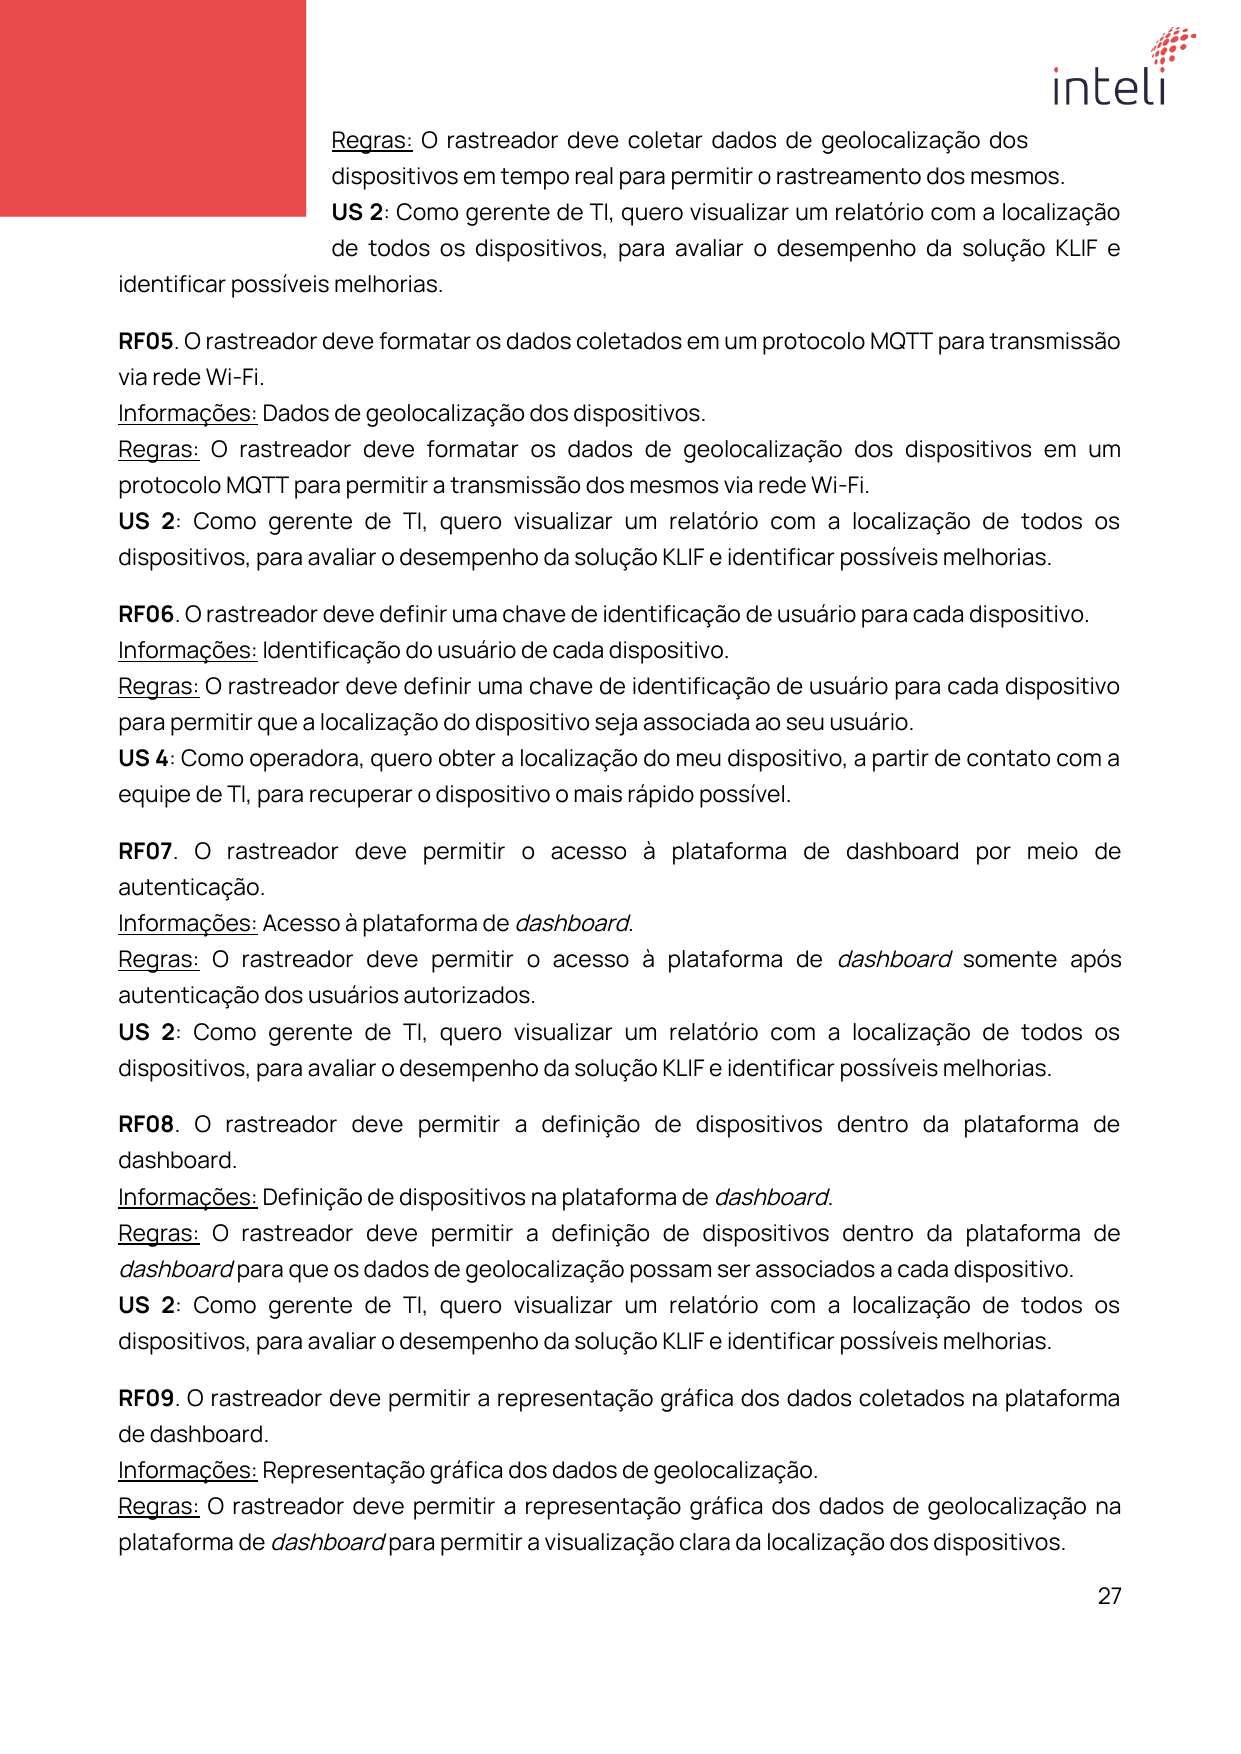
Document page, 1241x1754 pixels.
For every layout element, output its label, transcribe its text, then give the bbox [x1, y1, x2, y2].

text Regras: O rastreador deve permitir a definição de dispositivos dentro da plataforma de dashboard para que os dados de geolocalização possam ser associados a cada dispositivo. [118, 1216, 1122, 1284]
text Regras: O rastreador deve permitir a representação gráfica dos dados de geolocalização na plataforma de dashboard para permitir a visualização clara da localização dos dispositivos. [118, 1489, 1122, 1557]
text RF09. O rastreador deve permitir a representação gráfica dos dados coletados na plataforma de dashboard. [118, 1381, 1122, 1449]
text Informações: Representação gráfica dos dados de geolocalização. [118, 1453, 1122, 1485]
text RF06. O rastreador deve definir uma chave de identificação de usuário para cada dispositivo. [118, 598, 1122, 629]
text Informações: Dados de geolocalização dos dispositivos. [118, 397, 1122, 428]
text Regras: O rastreador deve formatar os dados de geolocalização dos dispositivos em um protocolo MQTT para permitir a transmissão dos mesmos via rede Wi-Fi. [118, 433, 1122, 501]
text Informações: Definição de dispositivos na plataforma de dashboard. [118, 1180, 1122, 1212]
text RF08. O rastreador deve permitir a definição de dispositivos dentro da plataforma de dashboard. [118, 1108, 1122, 1176]
text Regras: O rastreador deve definir uma chave de identificação de usuário para cada dispositivo para permitir que a localização do dispositivo seja associada ao seu usuário. [118, 670, 1122, 738]
text Informações: Acesso à plataforma de dashboard. [118, 907, 1122, 939]
text RF07. O rastreador deve permitir o acesso à plataforma de dashboard por meio de autenticação. [118, 835, 1122, 903]
text Regras: O rastreador deve permitir o acesso à plataforma de dashboard somente após autenticação dos usuários autorizados. [118, 943, 1122, 1011]
text Regras: O rastreador deve coletar dados de geolocalização dos dispositivos em tempo real para permitir o rastreamento dos mesmos. [118, 124, 1122, 191]
picture [1054, 27, 1197, 105]
text Informações: Identificação do usuário de cada dispositivo. [118, 634, 1122, 666]
text US 4: Como operadora, quero obter a localização do meu dispositivo, a partir de contato com a equipe de TI, para recuperar o dispositivo o mais rápido possível. [118, 742, 1122, 810]
text RF05. O rastreador deve formatar os dados coletados em um protocolo MQTT para transmissão via rede Wi-Fi. [118, 325, 1122, 392]
picture [0, 0, 307, 217]
